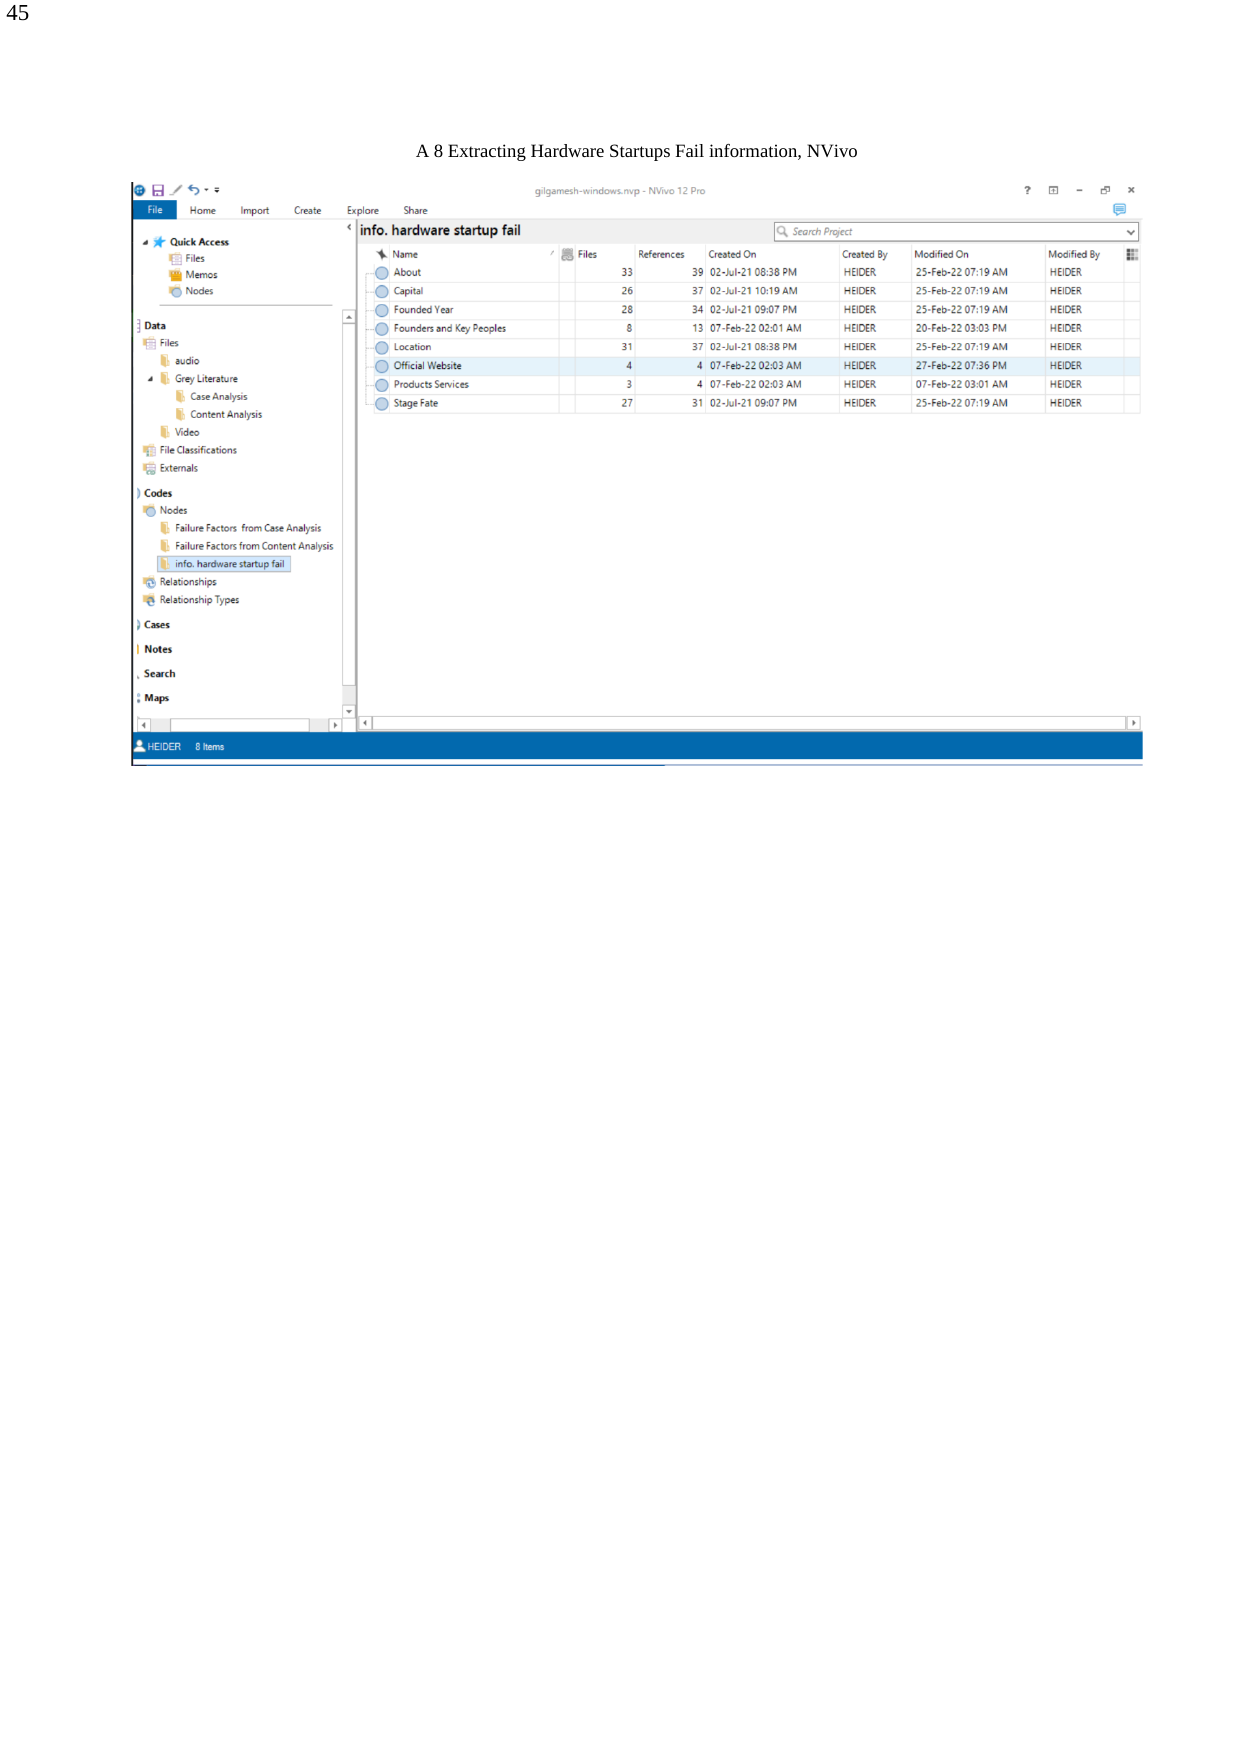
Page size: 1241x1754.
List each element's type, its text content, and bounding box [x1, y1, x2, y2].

picture [131, 182, 1143, 766]
